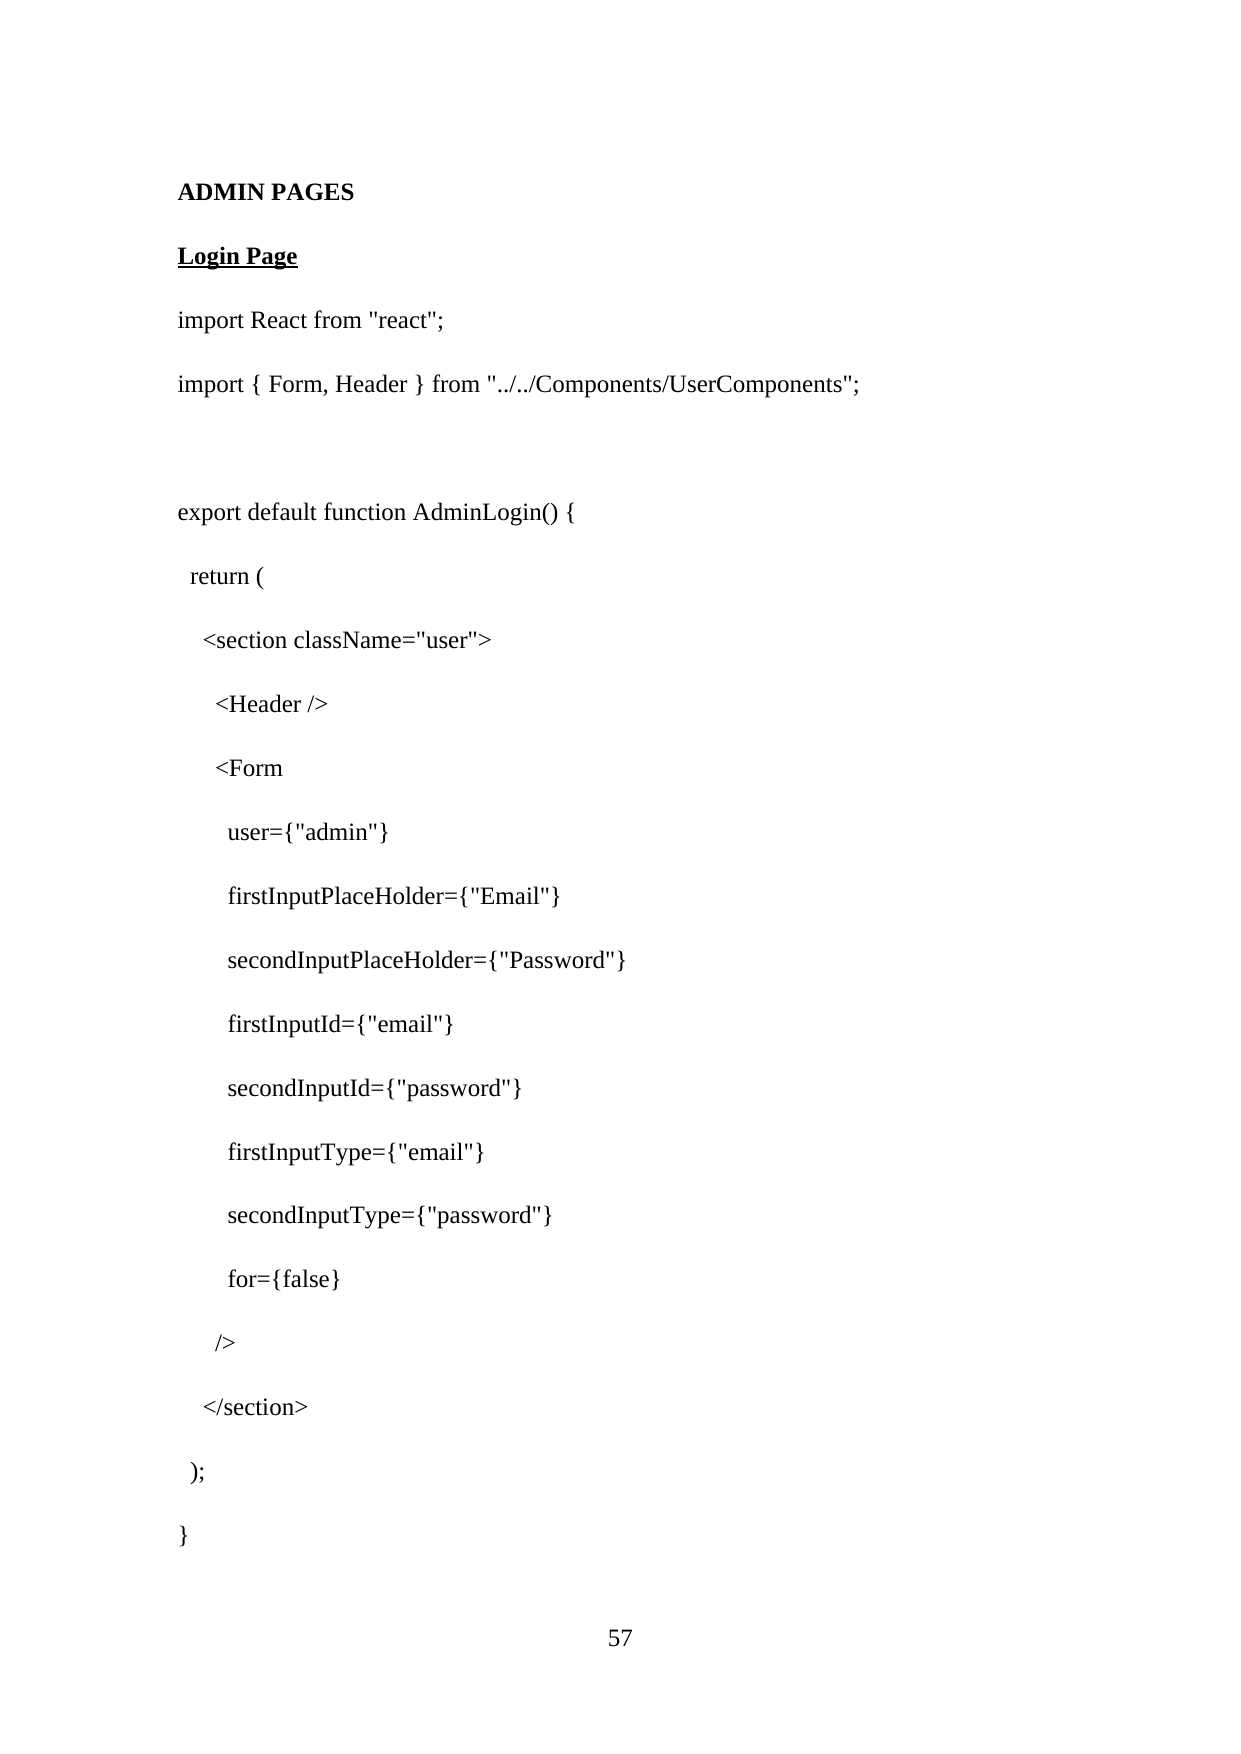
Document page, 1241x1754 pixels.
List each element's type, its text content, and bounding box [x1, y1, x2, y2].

text user={"admin"} [177, 817, 1063, 846]
text firstInputType={"email"} [177, 1137, 1063, 1165]
text /> [177, 1328, 1063, 1357]
text secondInputId={"password"} [177, 1073, 1063, 1101]
text for={false} [177, 1264, 1063, 1293]
text </section> [177, 1392, 1063, 1421]
text <Form [177, 753, 1063, 782]
text secondInputPlaceHolder={"Password"} [177, 945, 1063, 973]
text firstInputPlaceHolder={"Email"} [177, 881, 1063, 909]
text import React from "react"; [177, 305, 1063, 334]
text import { Form, Header } from "../../Components/UserComponents"; [177, 369, 1063, 398]
text } [177, 1520, 1063, 1549]
text return ( [177, 561, 1063, 590]
text ); [177, 1456, 1063, 1485]
text firstInputId={"email"} [177, 1009, 1063, 1037]
text Login Page [177, 241, 1063, 270]
text export default function AdminLogin() { [177, 497, 1063, 526]
text ADMIN PAGES [177, 177, 1063, 206]
text <section className="user"> [177, 625, 1063, 654]
text <Header /> [177, 689, 1063, 718]
text secondInputType={"password"} [177, 1201, 1063, 1229]
